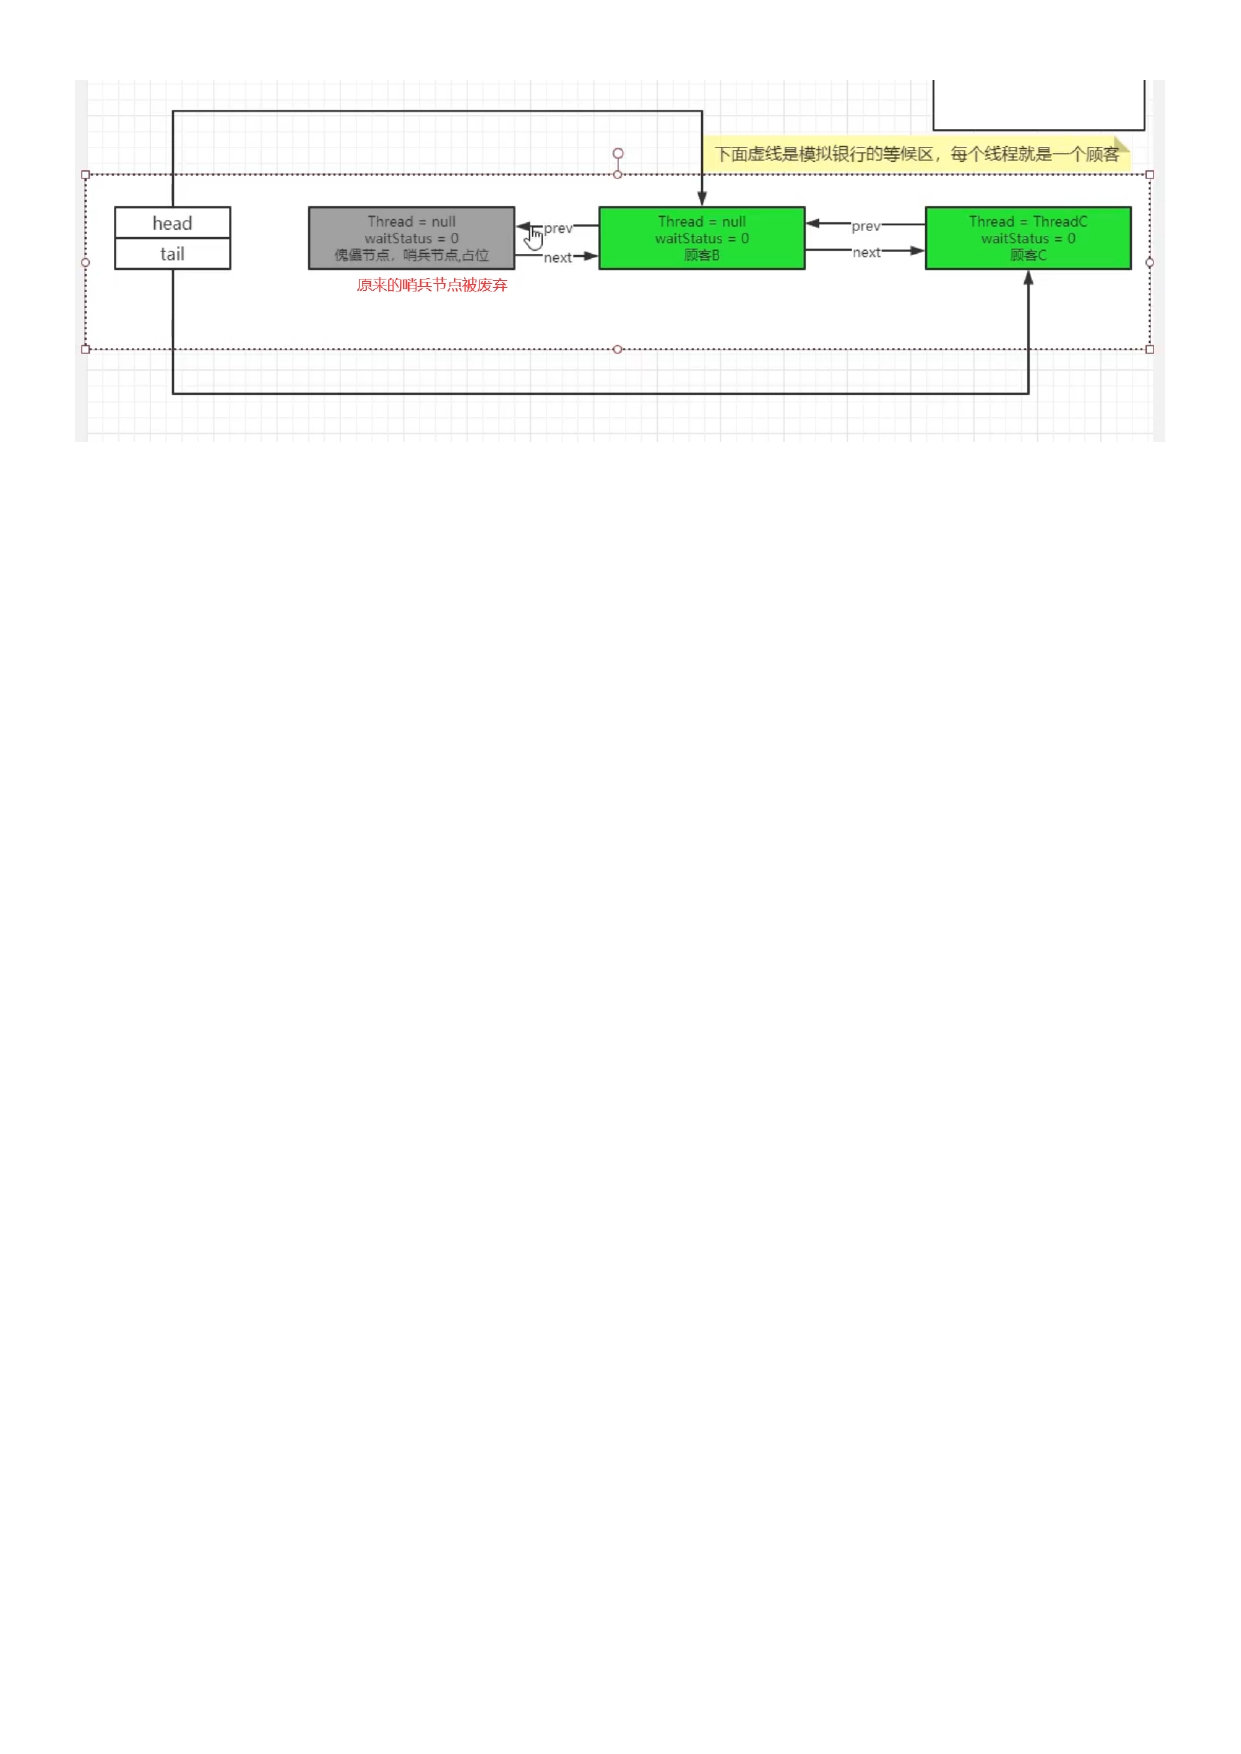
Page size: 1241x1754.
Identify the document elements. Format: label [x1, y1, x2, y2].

picture [75, 80, 1166, 442]
